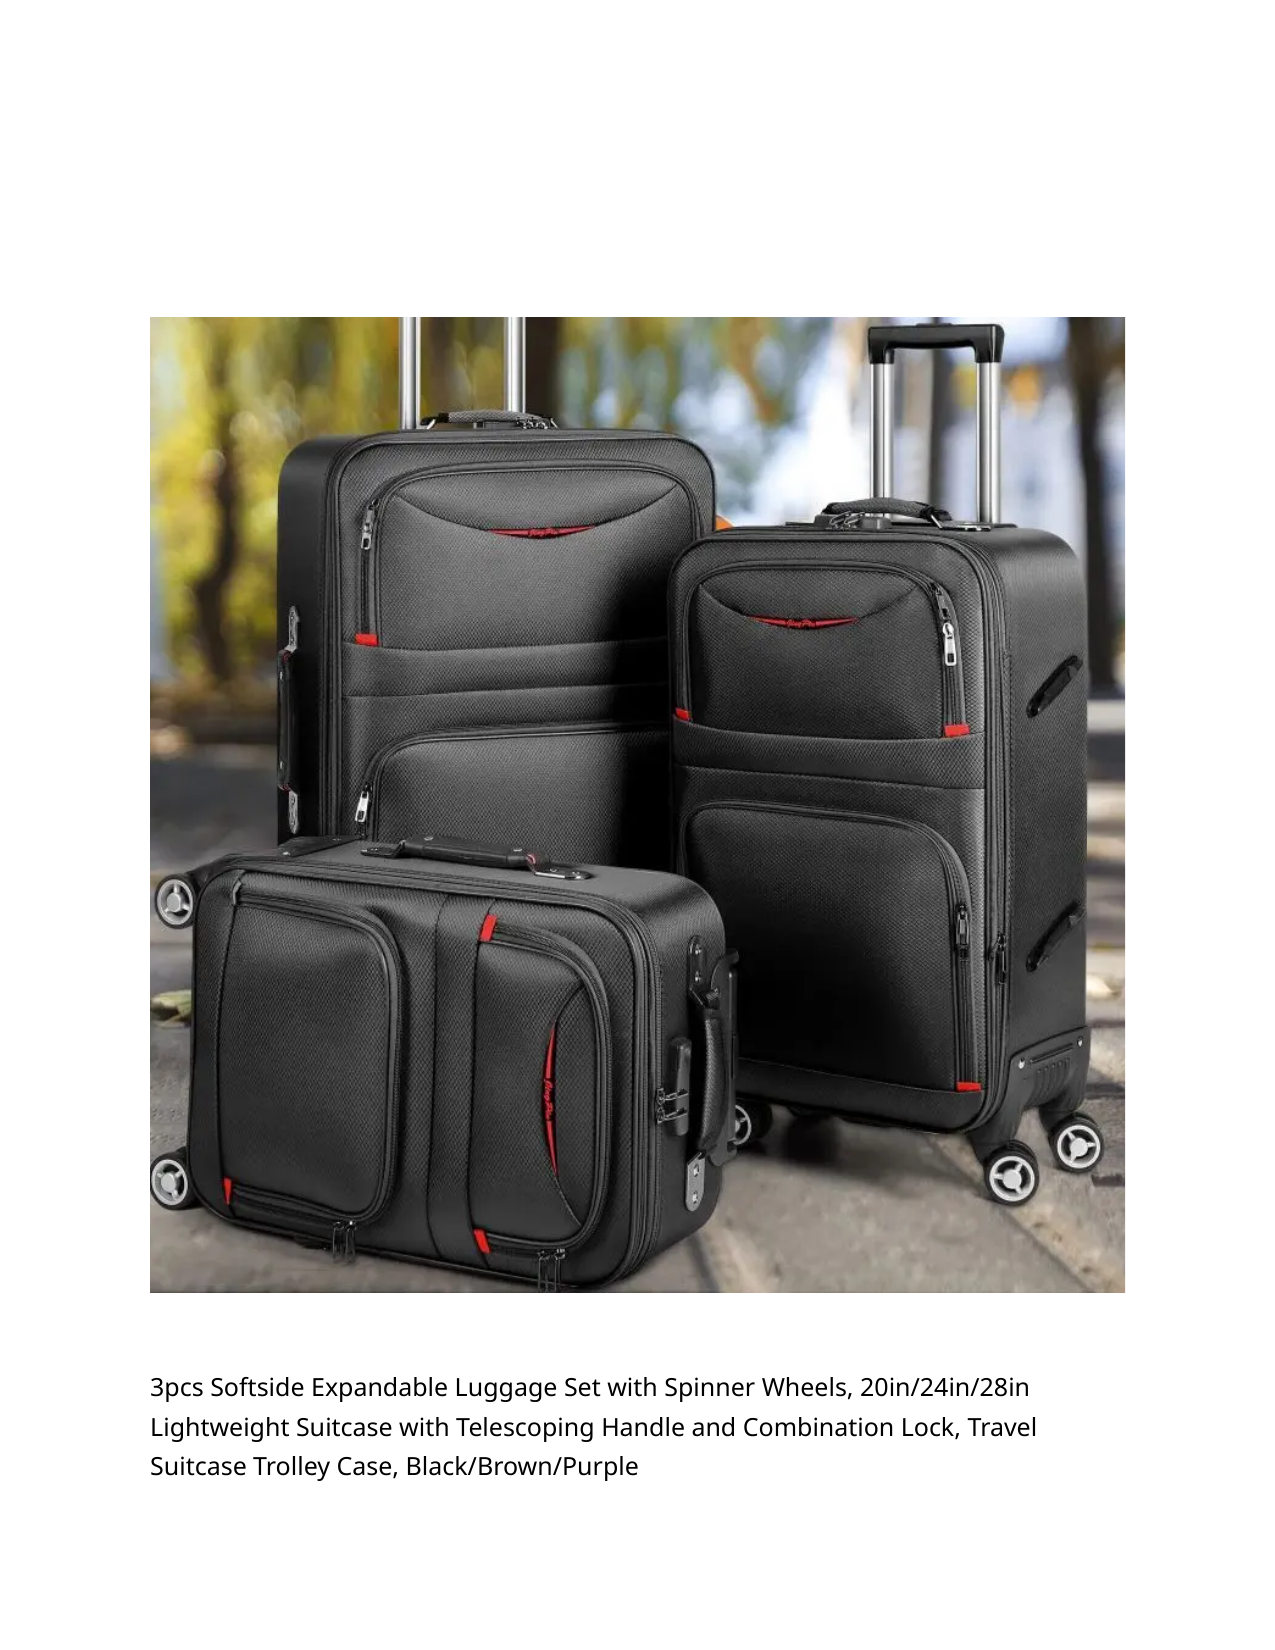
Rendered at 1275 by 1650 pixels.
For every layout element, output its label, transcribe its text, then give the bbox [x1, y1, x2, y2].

text 3pcs Softside Expandable Luggage Set with Spinner Wheels, 20in/24in/28in Lightweight Suitcase with Telescoping Handle and Combination Lock, Travel Suitcase Trolley Case, Black/Brown/Purple [150, 1370, 1125, 1482]
picture [150, 317, 1125, 1293]
